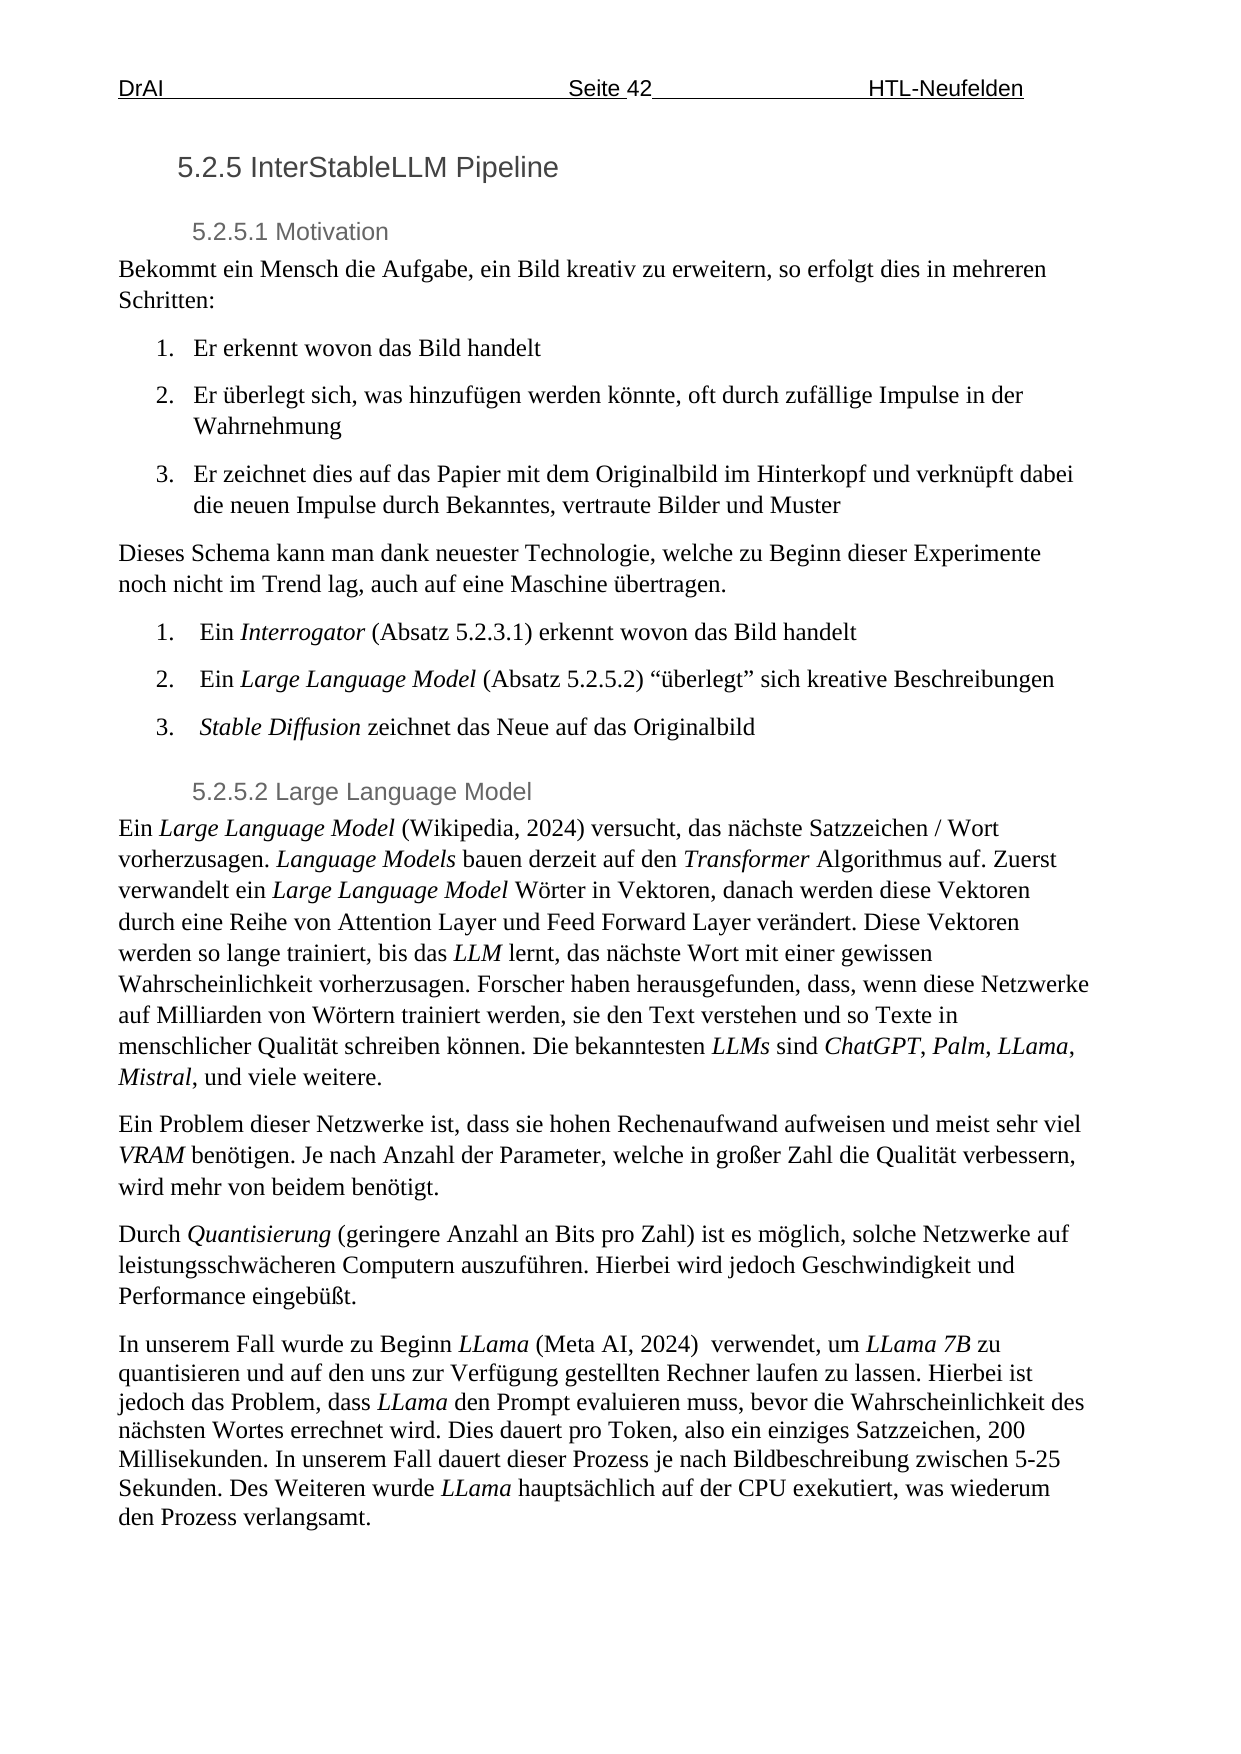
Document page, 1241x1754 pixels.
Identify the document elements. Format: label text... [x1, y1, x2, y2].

list Ein Large Language Model (Absatz 5.2.5.2) “überlegt” sich kreative Beschreibungen [156, 664, 1090, 693]
subtitle 5.2.5.1 Motivation [192, 217, 1090, 246]
list Er überlegt sich, was hinzufügen werden könnte, oft durch zufällige Impulse in der Wahrnehmung [156, 380, 1090, 440]
list Stable Diffusion zeichnet das Neue auf das Originalbild [156, 712, 1090, 741]
list Ein Interrogator (Absatz 5.2.3.1) erkennt wovon das Bild handelt [156, 617, 1090, 645]
text Ein Problem dieser Netzwerke ist, dass sie hohen Rechenaufwand aufweisen und meist sehr viel VRAM benötigen. Je nach Anzahl der Parameter, welche in großer Zahl die Qualität verbessern, wird mehr von beidem benötigt. [118, 1109, 1090, 1200]
text Ein Large Language Model (Wikipedia, 2024) versucht, das nächste Satzzeichen / Wort vorherzusagen. Language Models bauen derzeit auf den Transformer Algorithmus auf. Zuerst verwandelt ein Large Language Model Wörter in Vektoren, danach werden diese Vektoren durch eine Reihe von Attention Layer und Feed Forward Layer verändert. Diese Vektoren werden so lange trainiert, bis das LLM lernt, das nächste Wort mit einer gewissen Wahrscheinlichkeit vorherzusagen. Forscher haben herausgefunden, dass, wenn diese Netzwerke auf Milliarden von Wörtern trainiert werden, sie den Text verstehen und so Texte in menschlicher Qualität schreiben können. Die bekanntesten LLMs sind ChatGPT, Palm, LLama, Mistral, und viele weitere. [118, 813, 1090, 1091]
text Durch Quantisierung (geringere Anzahl an Bits pro Zahl) ist es möglich, solche Netzwerke auf leistungsschwächeren Computern auszuführen. Hierbei wird jedoch Geschwindigkeit und Performance eingebüßt. [118, 1219, 1090, 1310]
subtitle 5.2.5.2 Large Language Model [192, 776, 1090, 805]
text Bekommt ein Mensch die Aufgabe, ein Bild kreativ zu erweitern, so erfolgt dies in mehreren Schritten: [118, 254, 1090, 314]
list Er zeichnet dies auf das Papier mit dem Originalbild im Hinterkopf und verknüpft dabei die neuen Impulse durch Bekanntes, vertraute Bilder und Muster [156, 459, 1090, 519]
text Dieses Schema kann man dank neuester Technologie, welche zu Beginn dieser Experimente noch nicht im Trend lag, auch auf eine Maschine übertragen. [118, 538, 1090, 598]
list Er erkennt wovon das Bild handelt [156, 333, 1090, 361]
subtitle 5.2.5 InterStableLLM Pipeline [177, 150, 1090, 183]
text In unserem Fall wurde zu Beginn LLama (Meta AI, 2024) verwendet, um LLama 7B zu quantisieren und auf den uns zur Verfügung gestellten Rechner laufen zu lassen. Hierbei ist jedoch das Problem, dass LLama den Prompt evaluieren muss, bevor die Wahrscheinlichkeit des nächsten Wortes errechnet wird. Dies dauert pro Token, also ein einziges Satzzeichen, 200 Millisekunden. In unserem Fall dauert dieser Prozess je nach Bildbeschreibung zwischen 5-25 Sekunden. Des Weiteren wurde LLama hauptsächlich auf der CPU exekutiert, was wiederum den Prozess verlangsamt. [118, 1329, 1090, 1530]
